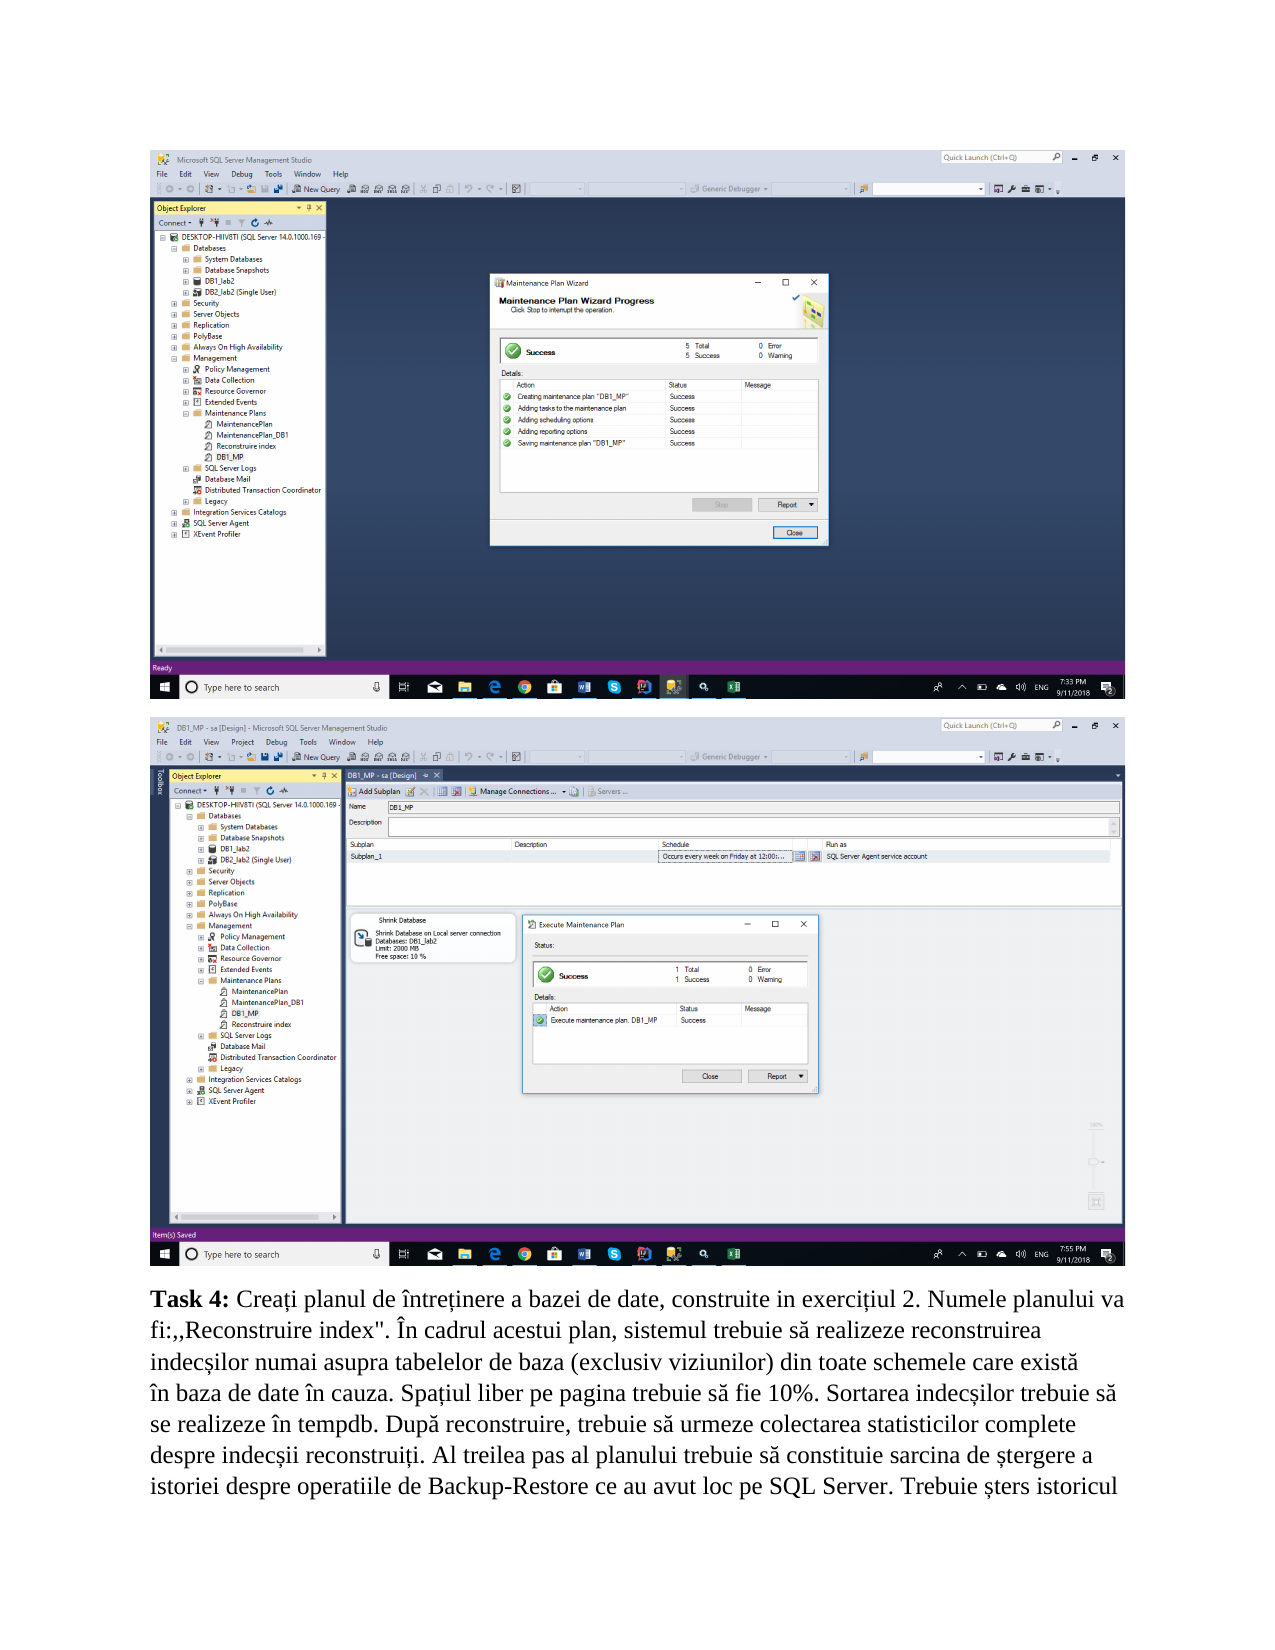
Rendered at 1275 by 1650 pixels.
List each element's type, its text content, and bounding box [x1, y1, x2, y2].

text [150, 1378, 1125, 1499]
picture [150, 717, 1125, 1266]
text indecșilor numai asupra tabelelor de baza (exclusiv viziunilor) din toate schemele care există [150, 1347, 1125, 1375]
picture [150, 150, 1125, 699]
text Task 4: Creați planul de întreținere a bazei de date, construite in exercițiul 2. Numele planului va fi:,,Reconstruire index". În cadrul acestui plan, sistemul trebuie să realizeze reconstruirea [150, 1284, 1125, 1344]
